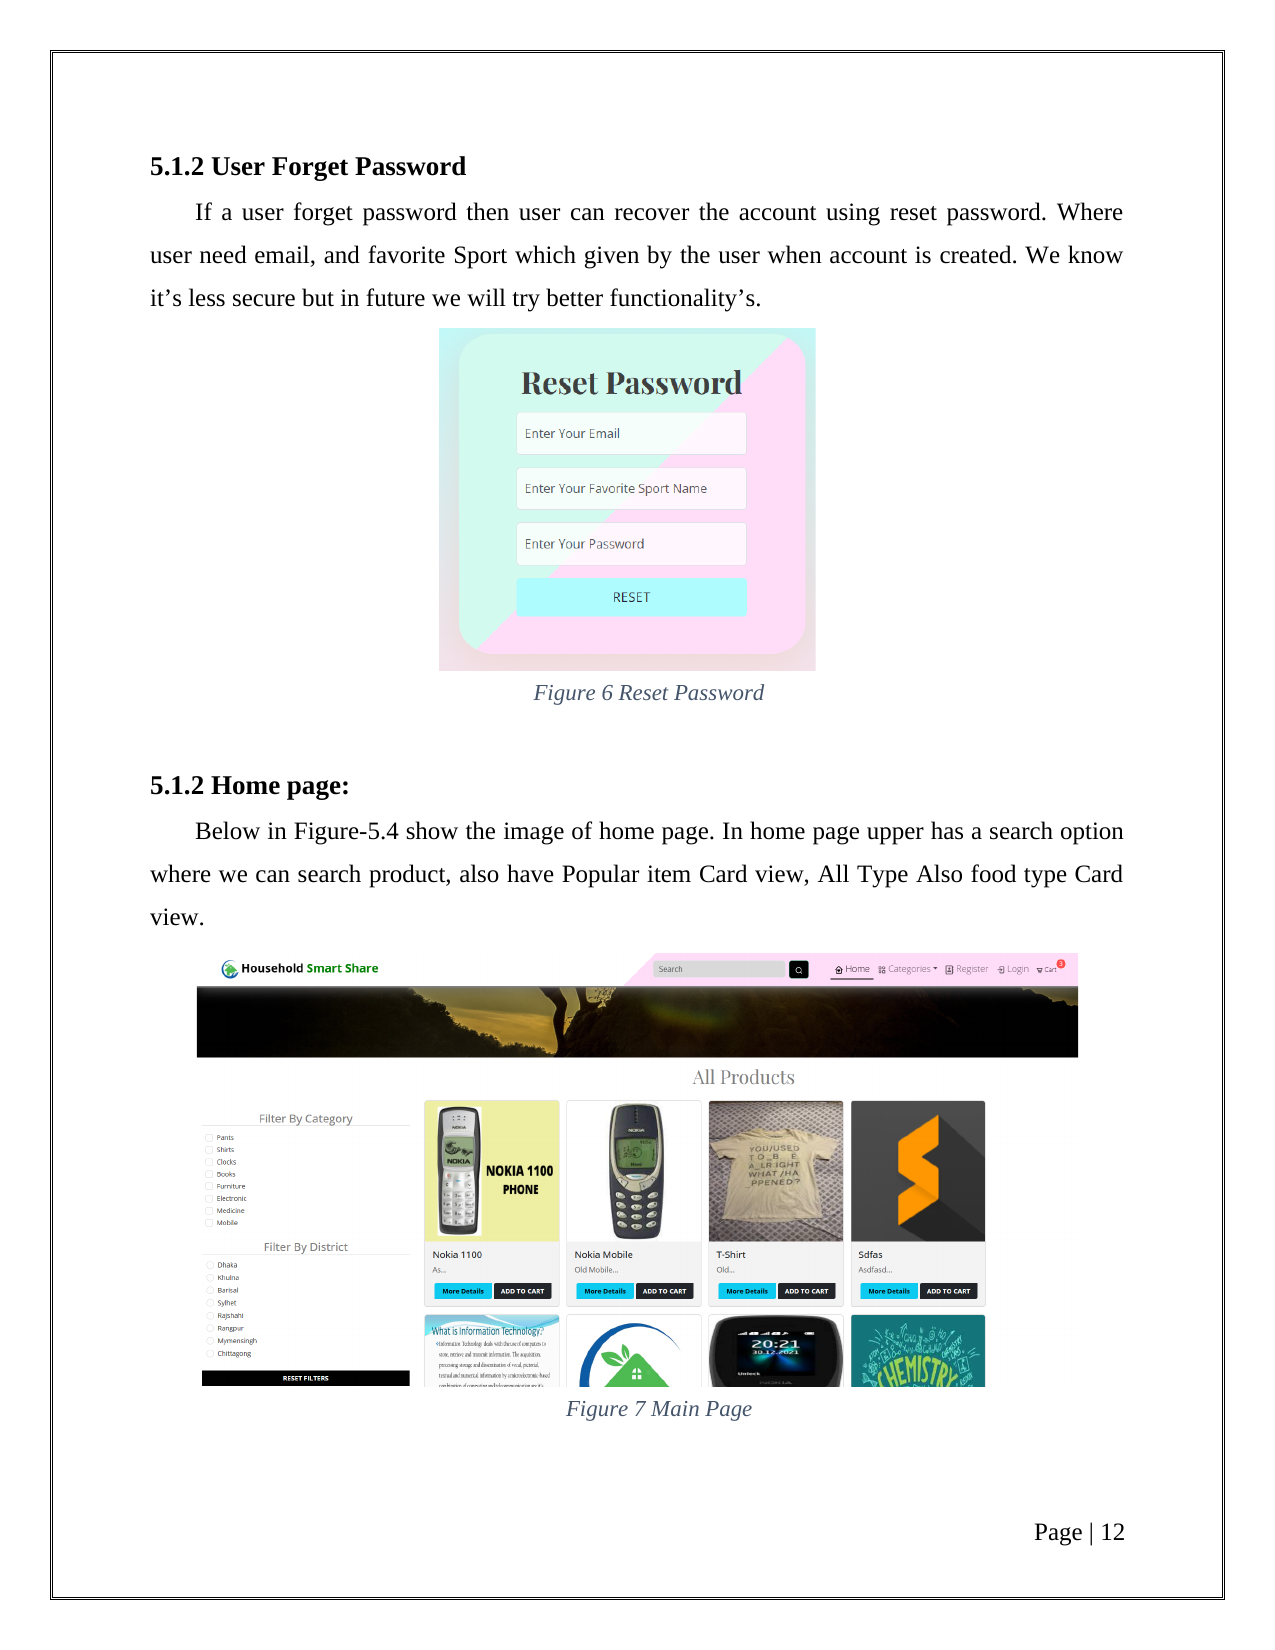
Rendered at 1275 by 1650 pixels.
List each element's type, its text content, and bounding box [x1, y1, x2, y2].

picture [439, 328, 816, 671]
subtitle 5.1.2 User Forget Password [150, 150, 1125, 181]
picture [196, 953, 1079, 1387]
text Below in Figure-5.4 show the image of home page. In home page upper has a search option where we can search product, also have Popular item Card view, All Type Also food type Card view. [150, 816, 1125, 931]
subtitle 5.1.2 Home page: [150, 769, 1125, 800]
text If a user forget password then user can recover the account using reset password. Where user need email, and favorite Sport which given by the user when account is created. We know it’s less secure but in future we will try better functionality’s. [150, 197, 1125, 312]
